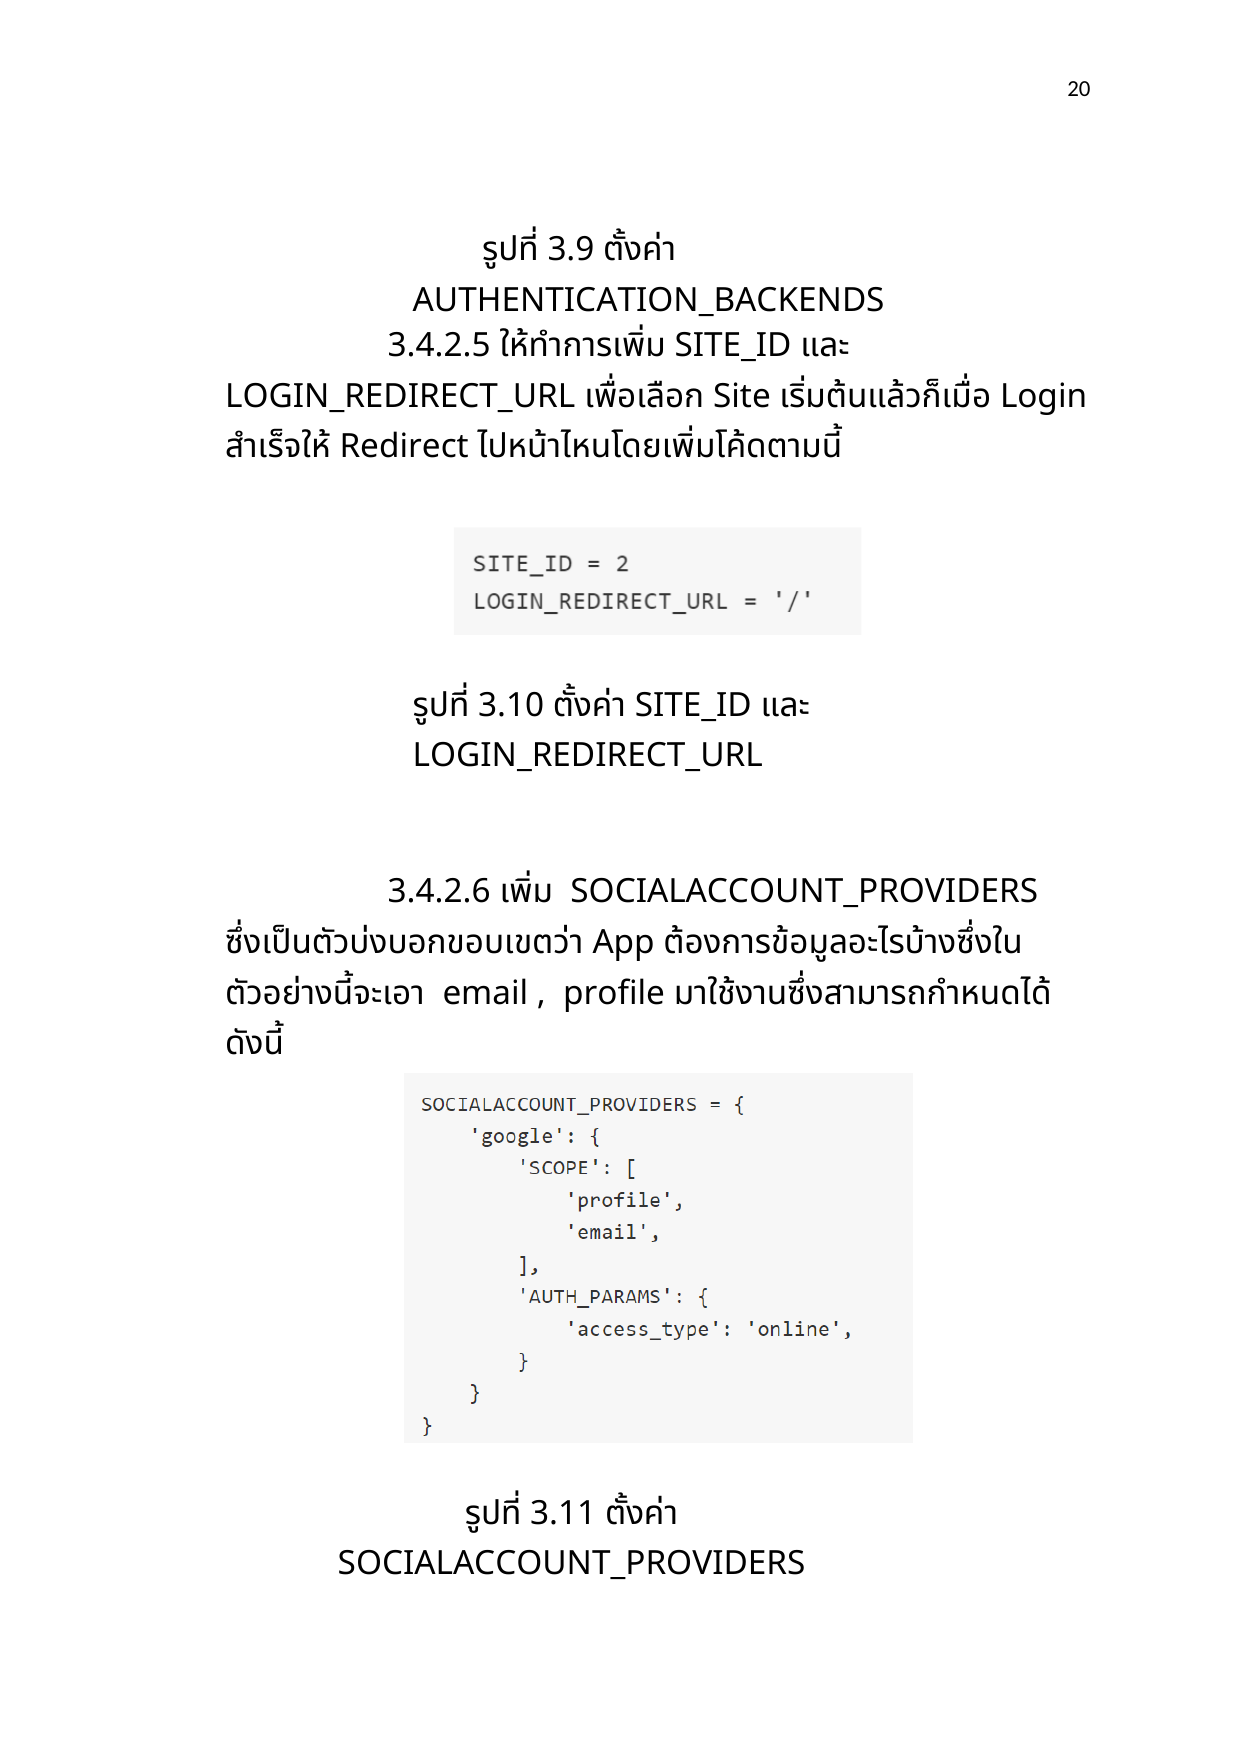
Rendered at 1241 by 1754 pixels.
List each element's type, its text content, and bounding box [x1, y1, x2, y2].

text 3.4.2.6 เพิ่ม SOCIALACCOUNT_PROVIDERS ซึ่งเป็นตัวบ่งบอกขอบเขตว่า App ต้องการข้อมูลอะไรบ้างซึ่งในตัวอย่างนี้จะเอา email , profile มาใช้งานซึ่งสามารถกำหนดได้ดังนี้ [225, 867, 1090, 1069]
list รูปที่ 3.10 ตั้งค่า SITE_ID และ LOGIN_REDIRECT_URL [412, 680, 1090, 776]
text รูปที่ 3.11 ตั้งค่า SOCIALACCOUNT_PROVIDERS [337, 1488, 1090, 1584]
picture [453, 518, 862, 635]
picture [402, 1069, 913, 1443]
list รูปที่ 3.9 ตั้งค่า AUTHENTICATION_BACKENDS [412, 225, 1090, 321]
text 3.4.2.5 ให้ทำการเพิ่ม SITE_ID และ LOGIN_REDIRECT_URL เพื่อเลือก Site เริ่มต้นแล้วก็เมื่อ Login สำเร็จให้ Redirect ไปหน้าไหนโดยเพิ่มโค้ดตามนี้ [225, 321, 1090, 473]
